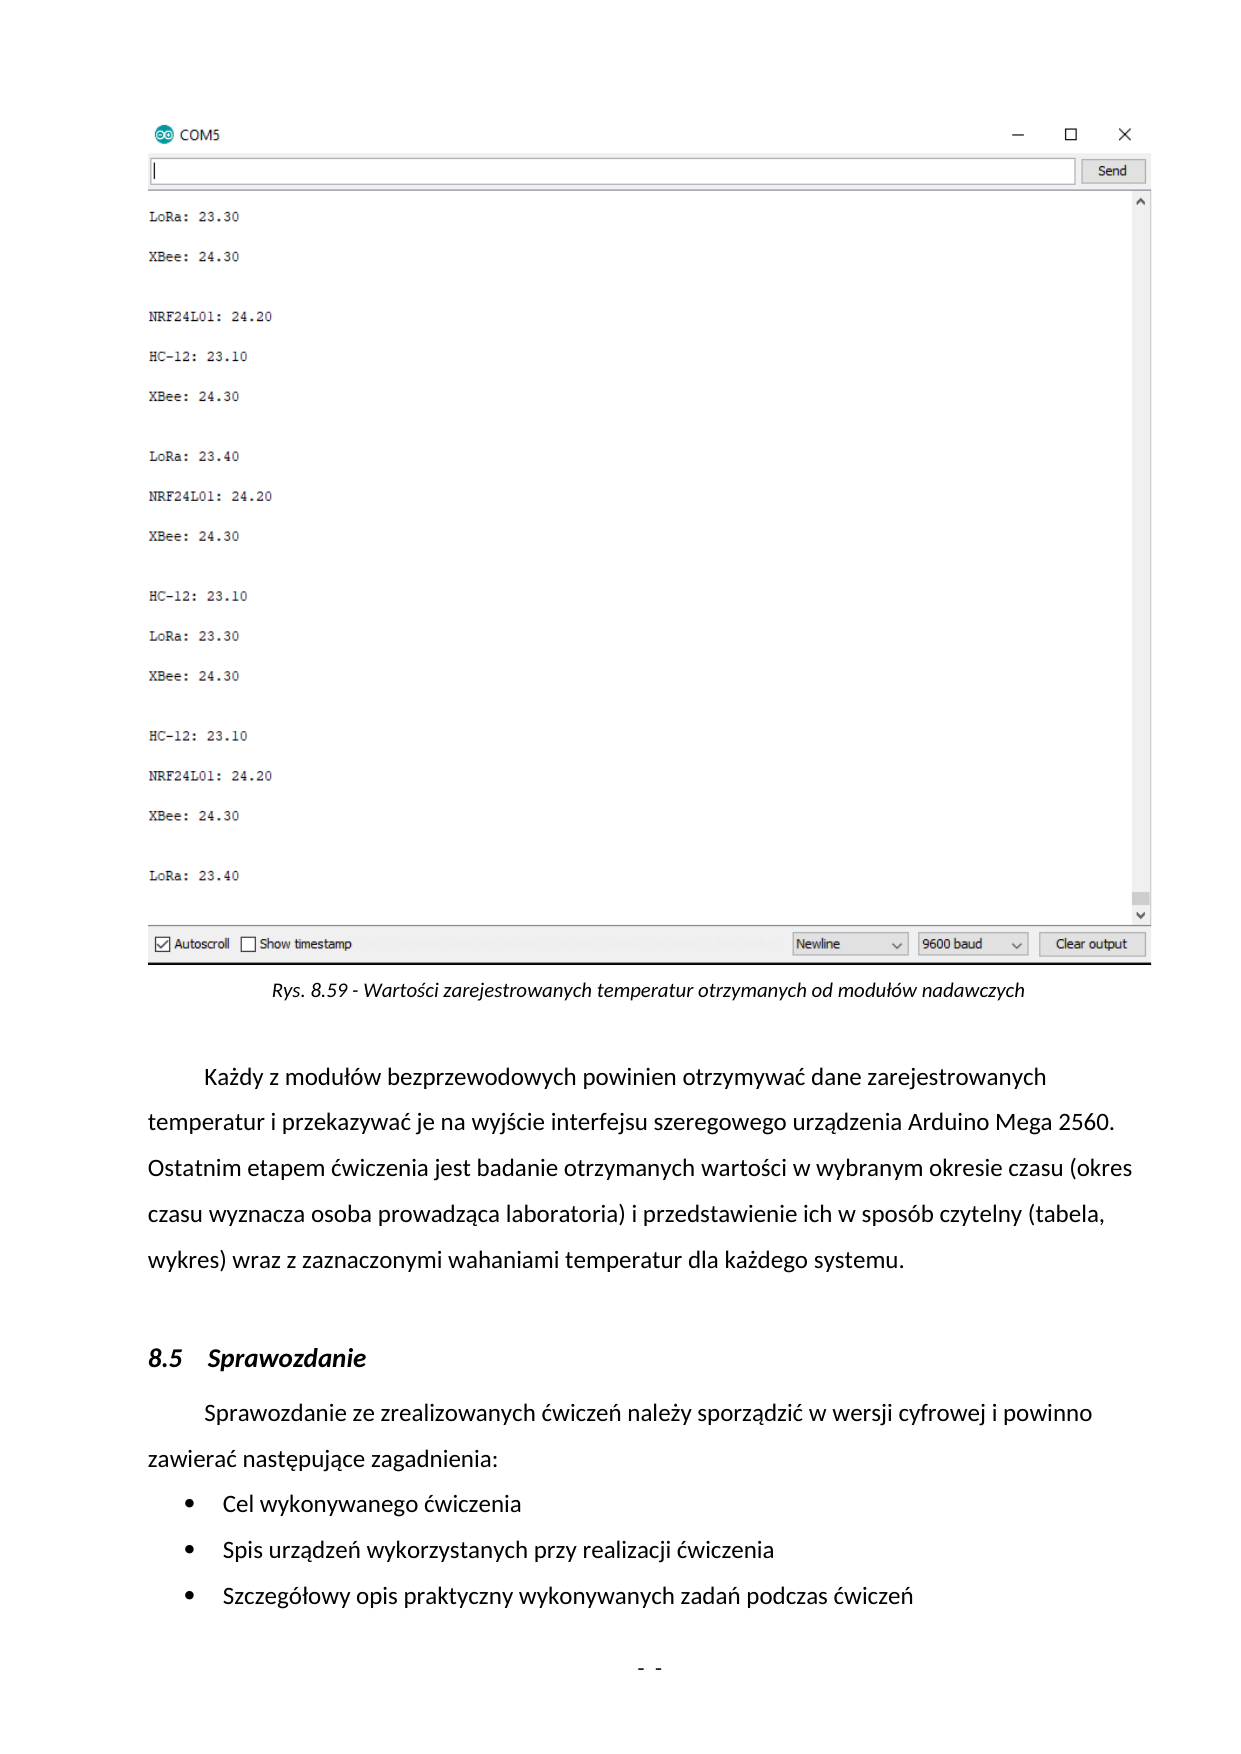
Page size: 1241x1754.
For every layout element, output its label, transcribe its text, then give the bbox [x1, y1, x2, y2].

picture [148, 118, 1152, 965]
text Każdy z modułów bezprzewodowych powinien otrzymywać dane zarejestrowanych temperatur i przekazywać je na wyjście interfejsu szeregowego urządzenia Arduino Mega 2560. Ostatnim etapem ćwiczenia jest badanie otrzymanych wartości w wybranym okresie czasu (okres czasu wyznacza osoba prowadząca laboratoria) i przedstawienie ich w sposób czytelny (tabela, wykres) wraz z zaznaczonymi wahaniami temperatur dla każdego systemu. [148, 1061, 1152, 1274]
text Sprawozdanie ze zrealizowanych ćwiczeń należy sporządzić w wersji cyfrowej i powinno zawierać następujące zagadnienia: [148, 1397, 1152, 1473]
list Spis urządzeń wykorzystanych przy realizacji ćwiczenia [185, 1534, 1152, 1565]
list Cel wykonywanego ćwiczenia [185, 1489, 1152, 1519]
subtitle Sprawozdanie [148, 1341, 1152, 1374]
list Szczegółowy opis praktyczny wykonywanych zadań podczas ćwiczeń [185, 1580, 1152, 1611]
